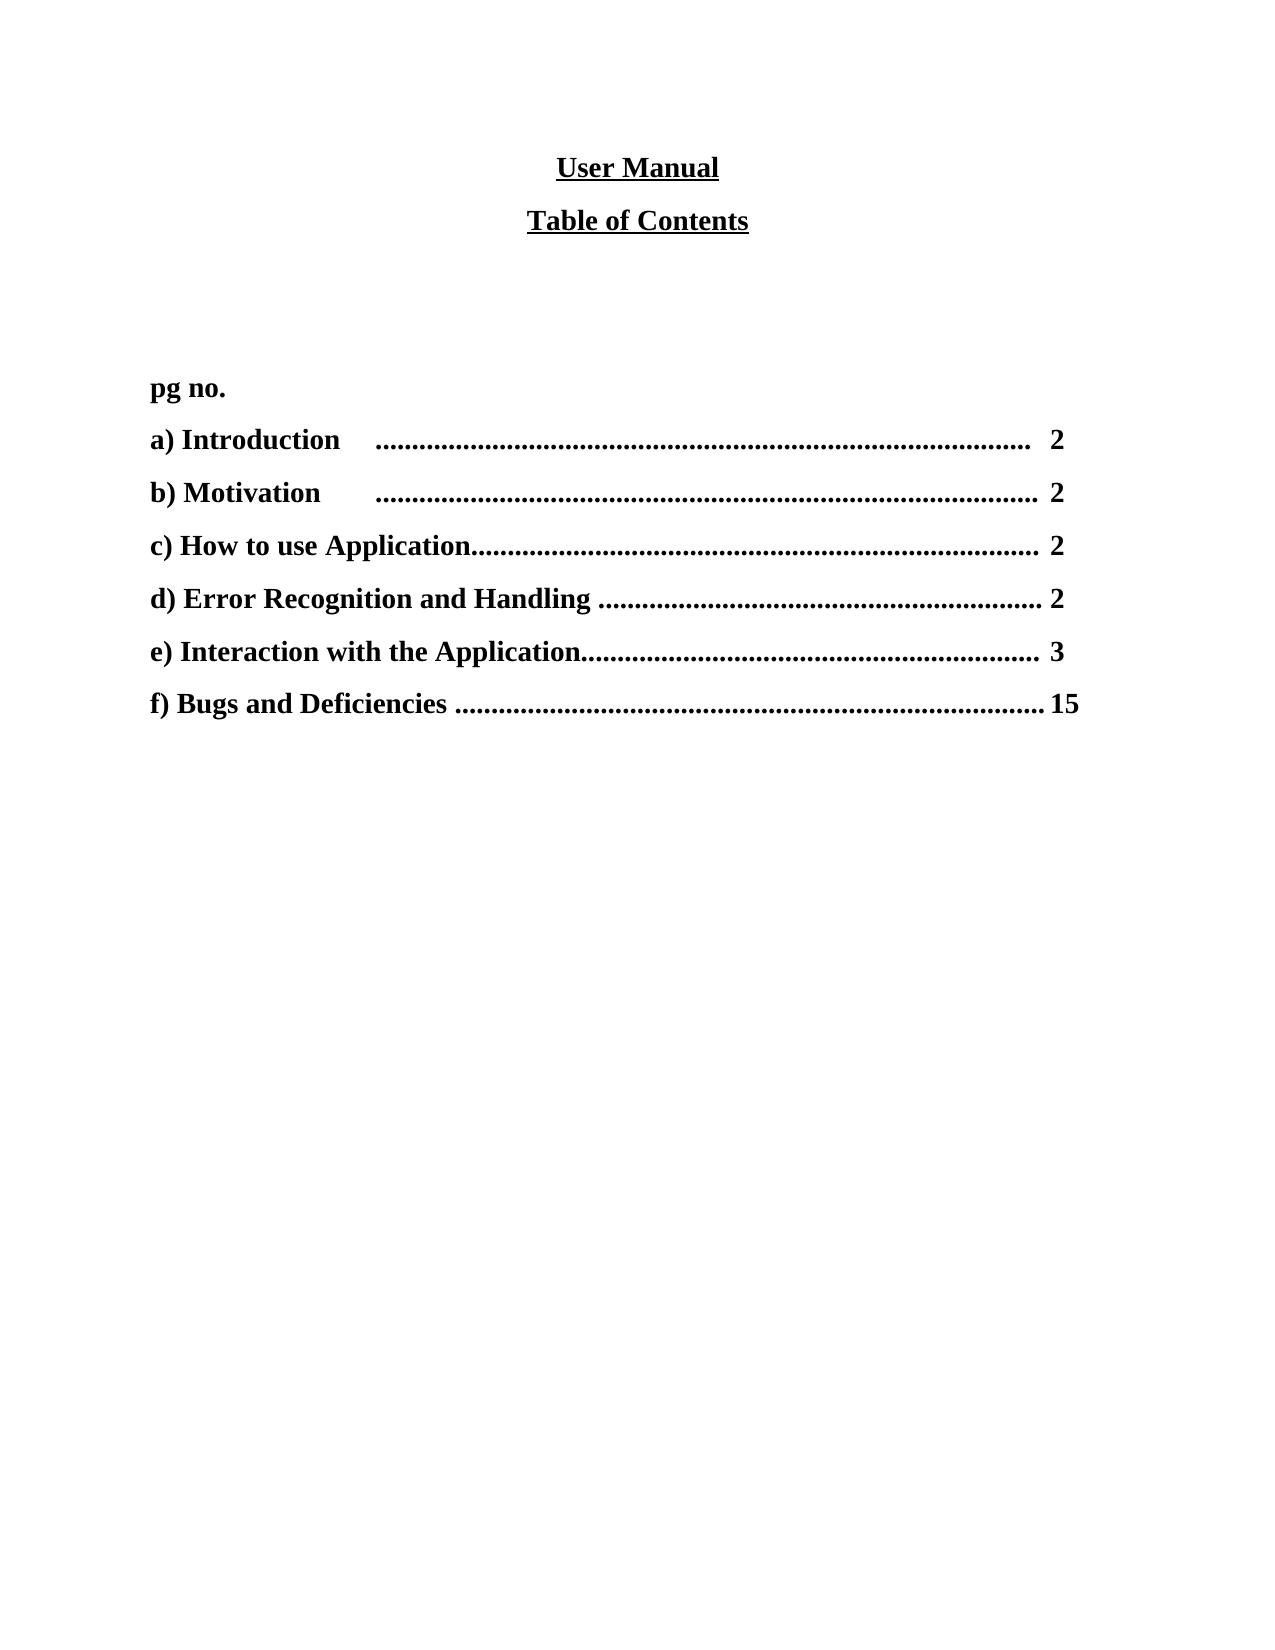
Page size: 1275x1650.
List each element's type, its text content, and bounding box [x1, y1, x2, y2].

text pg no. [150, 303, 1125, 403]
text e) Interaction with the Application............................................................... 3 [150, 634, 1125, 667]
text f) Bugs and Deficiencies ................................................................................. 15 [150, 687, 1125, 720]
text c) How to use Application.............................................................................. 2 [150, 528, 1125, 562]
text Table of Contents [150, 203, 1125, 236]
text b) Motivation ........................................................................................... 2 [150, 475, 1125, 509]
text a) Introduction .......................................................................................... 2 [150, 422, 1125, 456]
text d) Error Recognition and Handling ............................................................. 2 [150, 581, 1125, 614]
text User Manual [150, 150, 1125, 183]
